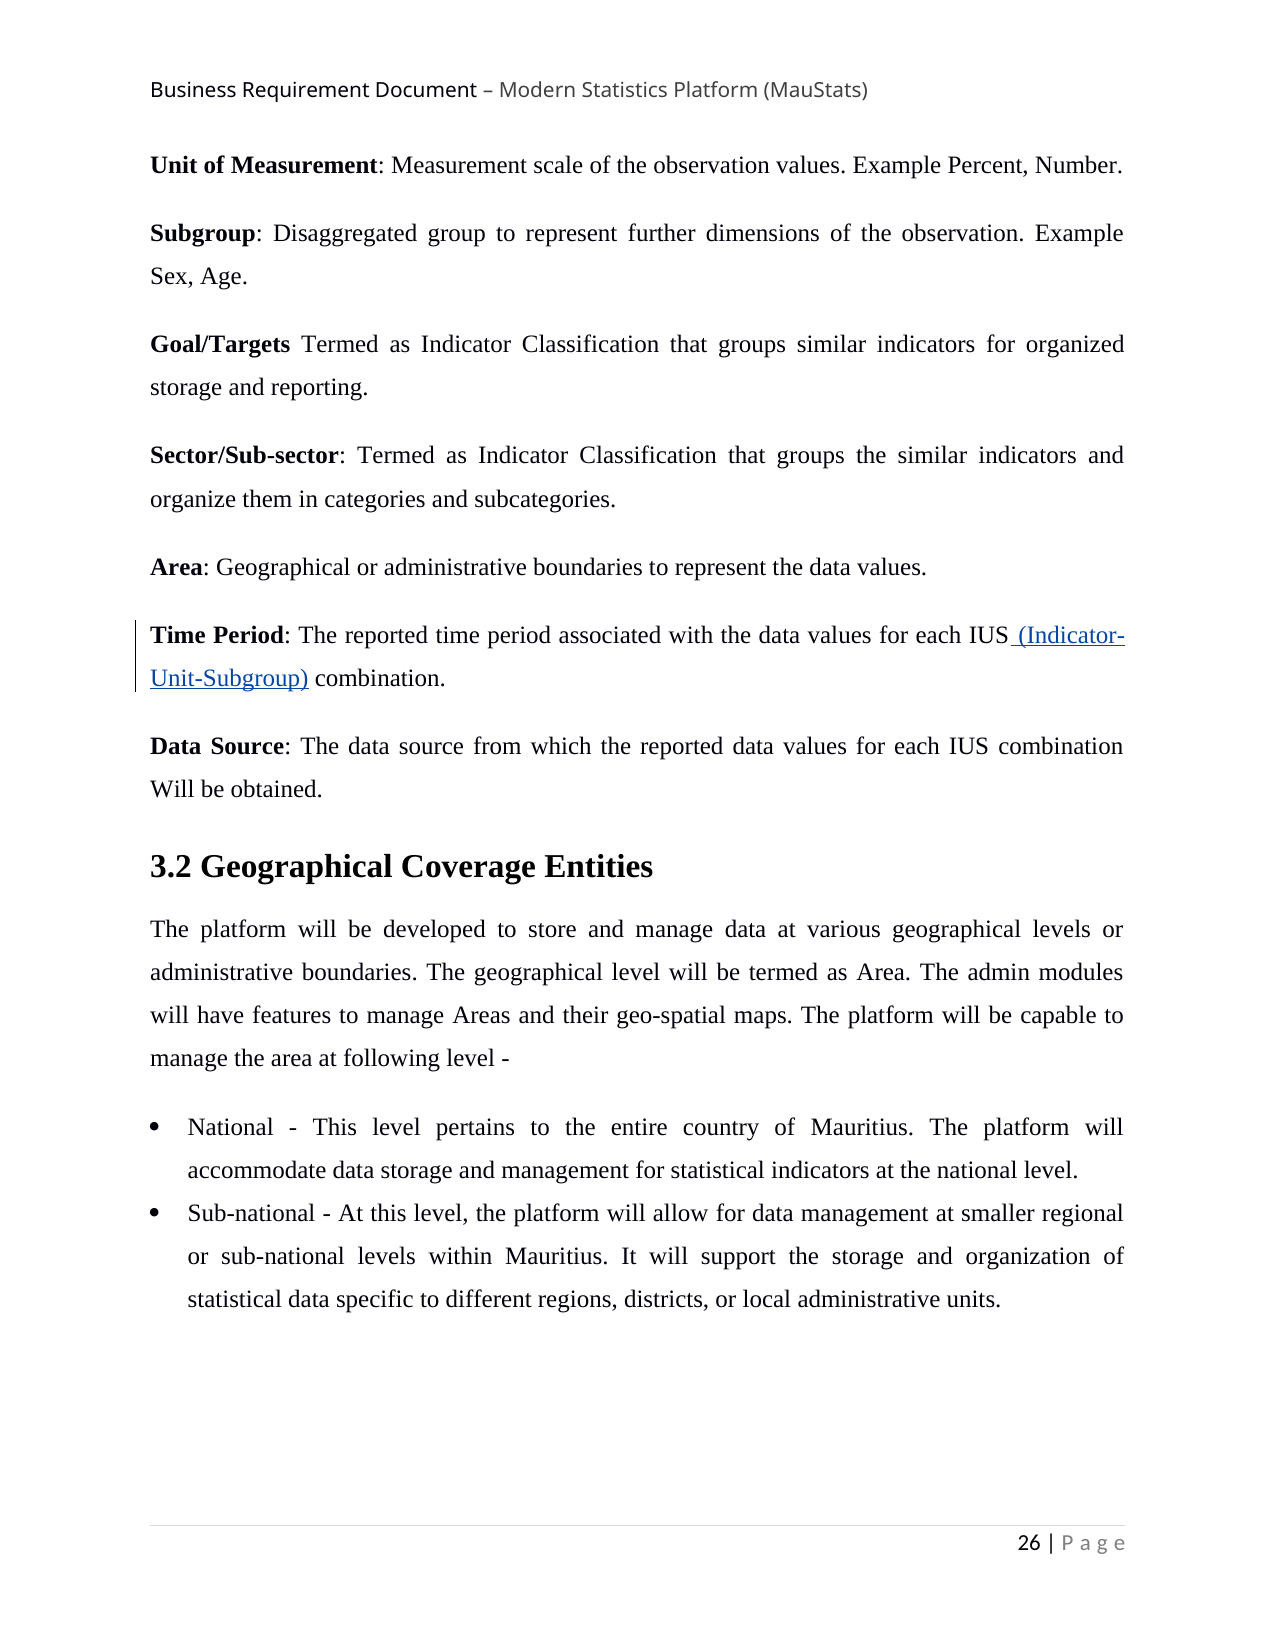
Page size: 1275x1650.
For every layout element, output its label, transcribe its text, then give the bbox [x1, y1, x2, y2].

text Goal/Targets Termed as Indicator Classification that groups similar indicators for organized storage and reporting. [150, 329, 1125, 401]
text Subgroup: Disaggregated group to represent further dimensions of the observation. Example Sex, Age. [150, 218, 1125, 290]
list National - This level pertains to the entire country of Mauritius. The platform will accommodate data storage and management for statistical indicators at the national level. [150, 1112, 1125, 1183]
text Time Period: The reported time period associated with the data values for each IUS combination. [150, 620, 1125, 692]
text Unit of Measurement: Measurement scale of the observation values. Example Percent, Number. [150, 150, 1125, 179]
text The platform will be developed to store and manage data at various geographical levels or administrative boundaries. The geographical level will be termed as Area. The admin modules will have features to manage Areas and their geo-spatial maps. The platform will be capable to manage the area at following level - [150, 914, 1125, 1072]
text Data Source: The data source from which the reported data values for each IUS combination Will be obtained. [150, 731, 1125, 803]
list Sub-national - At this level, the platform will allow for data management at smaller regional or sub-national levels within Mauritius. It will support the storage and organization of statistical data specific to different regions, districts, or local administrative units. [150, 1198, 1125, 1313]
text Area: Geographical or administrative boundaries to represent the data values. [150, 552, 1125, 581]
subtitle 3.2 Geographical Coverage Entities [150, 847, 1125, 885]
text Sector/Sub-sector: Termed as Indicator Classification that groups the similar indicators and organize them in categories and subcategories. [150, 441, 1125, 512]
